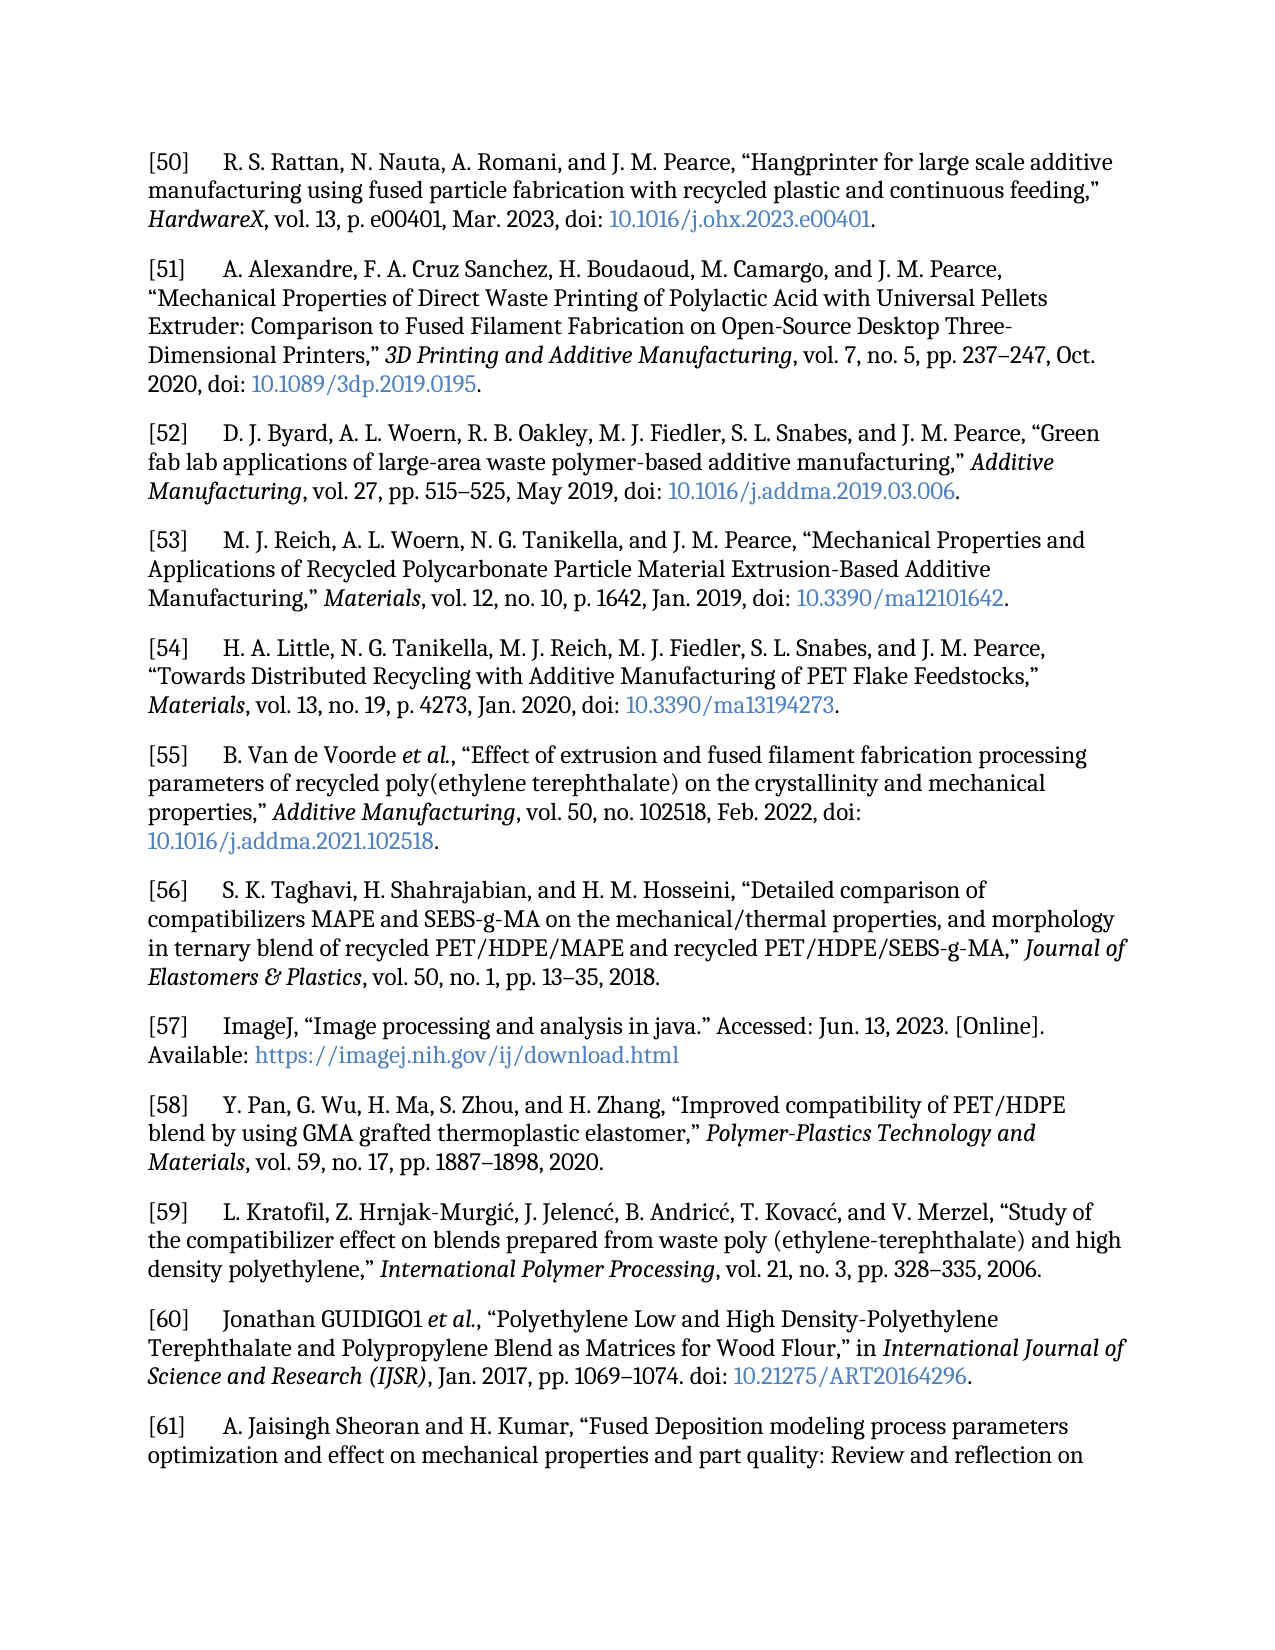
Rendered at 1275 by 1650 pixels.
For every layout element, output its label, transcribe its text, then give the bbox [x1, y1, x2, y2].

text [57] ImageJ, “Image processing and analysis in java.” Accessed: Jun. 13, 2023. [Online]. Available: https://imagej.nih.gov/ij/download.html [148, 1012, 1127, 1070]
text [58] Y. Pan, G. Wu, H. Ma, S. Zhou, and H. Zhang, “Improved compatibility of PET/HDPE blend by using GMA grafted thermoplastic elastomer,” Polymer-Plastics Technology and Materials, vol. 59, no. 17, pp. 1887–1898, 2020. [148, 1091, 1127, 1177]
text [55] B. Van de Voorde et al., “Effect of extrusion and fused filament fabrication processing parameters of recycled poly(ethylene terephthalate) on the crystallinity and mechanical properties,” Additive Manufacturing, vol. 50, no. 102518, Feb. 2022, doi: 10.1016/j.addma.2021.102518. [148, 741, 1127, 856]
text [54] H. A. Little, N. G. Tanikella, M. J. Reich, M. J. Fiedler, S. L. Snabes, and J. M. Pearce, “Towards Distributed Recycling with Additive Manufacturing of PET Flake Feedstocks,” Materials, vol. 13, no. 19, p. 4273, Jan. 2020, doi: 10.3390/ma13194273. [148, 633, 1127, 720]
text [60] Jonathan GUIDIGO1 et al., “Polyethylene Low and High Density-Polyethylene Terephthalate and Polypropylene Blend as Matrices for Wood Flour,” in International Journal of Science and Research (IJSR), Jan. 2017, pp. 1069–1074. doi: 10.21275/ART20164296. [148, 1305, 1127, 1391]
text [51] A. Alexandre, F. A. Cruz Sanchez, H. Boudaoud, M. Camargo, and J. M. Pearce, “Mechanical Properties of Direct Waste Printing of Polylactic Acid with Universal Pellets Extruder: Comparison to Fused Filament Fabrication on Open-Source Desktop Three-Dimensional Printers,” 3D Printing and Additive Manufacturing, vol. 7, no. 5, pp. 237–247, Oct. 2020, doi: 10.1089/3dp.2019.0195. [148, 255, 1127, 398]
text [53] M. J. Reich, A. L. Woern, N. G. Tanikella, and J. M. Pearce, “Mechanical Properties and Applications of Recycled Polycarbonate Particle Material Extrusion-Based Additive Manufacturing,” Materials, vol. 12, no. 10, p. 1642, Jan. 2019, doi: 10.3390/ma12101642. [148, 526, 1127, 613]
text [59] L. Kratofil, Z. Hrnjak-Murgić, J. Jelencć, B. Andricć, T. Kovacć, and V. Merzel, “Study of the compatibilizer effect on blends prepared from waste poly (ethylene-terephthalate) and high density polyethylene,” International Polymer Processing, vol. 21, no. 3, pp. 328–335, 2006. [148, 1198, 1127, 1284]
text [148, 1412, 1127, 1469]
text [50] R. S. Rattan, N. Nauta, A. Romani, and J. M. Pearce, “Hangprinter for large scale additive manufacturing using fused particle fabrication with recycled plastic and continuous feeding,” HardwareX, vol. 13, p. e00401, Mar. 2023, doi: 10.1016/j.ohx.2023.e00401. [148, 148, 1127, 234]
text [56] S. K. Taghavi, H. Shahrajabian, and H. M. Hosseini, “Detailed comparison of compatibilizers MAPE and SEBS-g-MA on the mechanical/thermal properties, and morphology in ternary blend of recycled PET/HDPE/MAPE and recycled PET/HDPE/SEBS-g-MA,” Journal of Elastomers & Plastics, vol. 50, no. 1, pp. 13–35, 2018. [148, 876, 1127, 991]
text [52] D. J. Byard, A. L. Woern, R. B. Oakley, M. J. Fiedler, S. L. Snabes, and J. M. Pearce, “Green fab lab applications of large-area waste polymer-based additive manufacturing,” Additive Manufacturing, vol. 27, pp. 515–525, May 2019, doi: 10.1016/j.addma.2019.03.006. [148, 419, 1127, 506]
